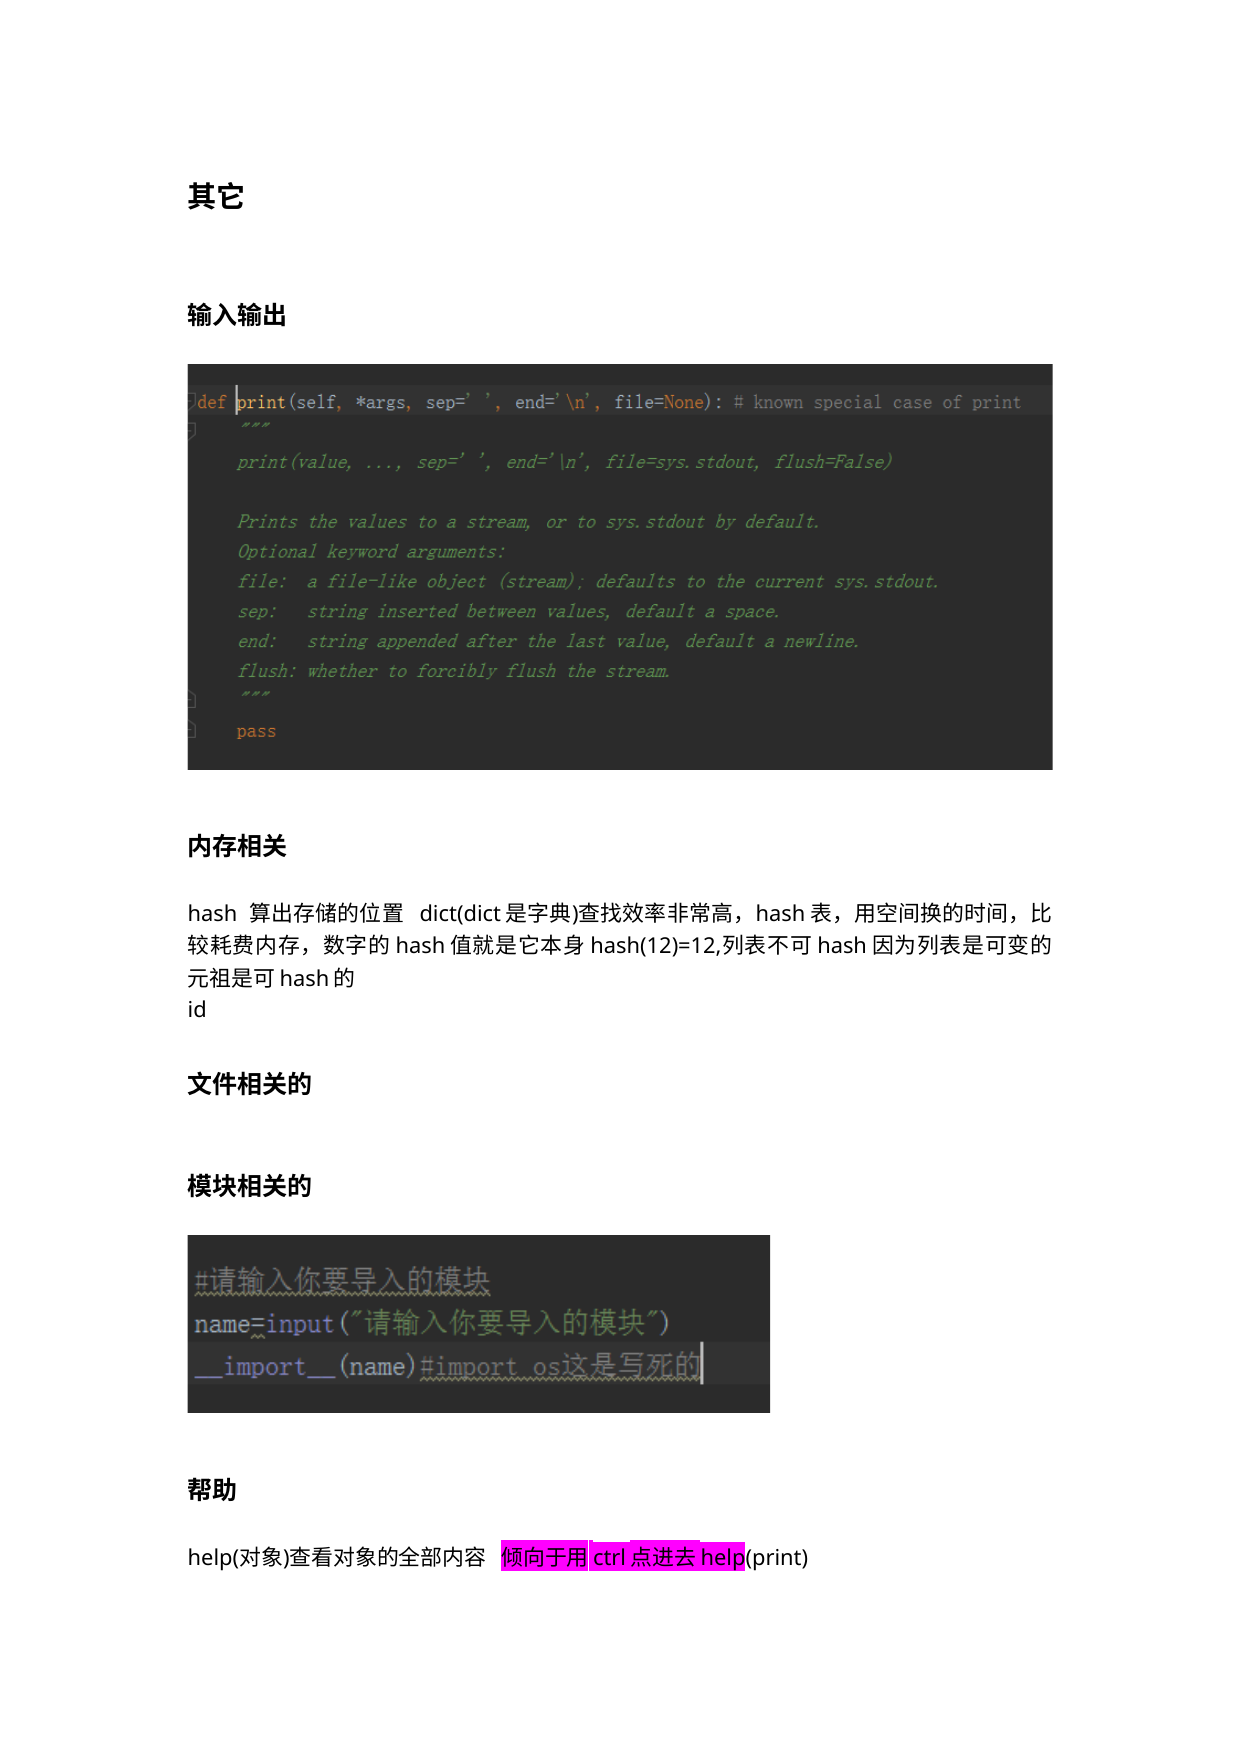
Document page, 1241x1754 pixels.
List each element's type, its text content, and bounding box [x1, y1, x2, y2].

subtitle 文件相关的 [187, 1050, 1053, 1115]
text hash 算出存储的位置 dict(dict是字典)查找效率非常高，hash表，用空间换的时间，比较耗费内存，数字的hash值就是它本身hash(12)=12,列表不可hash因为列表是可变的，元祖是可hash的 [187, 895, 1053, 993]
subtitle 模块相关的 [187, 1152, 1053, 1217]
subtitle 其它 [187, 162, 1053, 227]
text id [187, 993, 1053, 1025]
text help(对象)查看对象的全部内容 倾向于用ctrl点进去help(print) [187, 1539, 1053, 1572]
subtitle 内存相关 [187, 812, 1053, 877]
picture [187, 364, 1053, 770]
subtitle 输入输出 [187, 281, 1053, 346]
picture [187, 1235, 771, 1413]
subtitle 帮助 [187, 1456, 1053, 1521]
